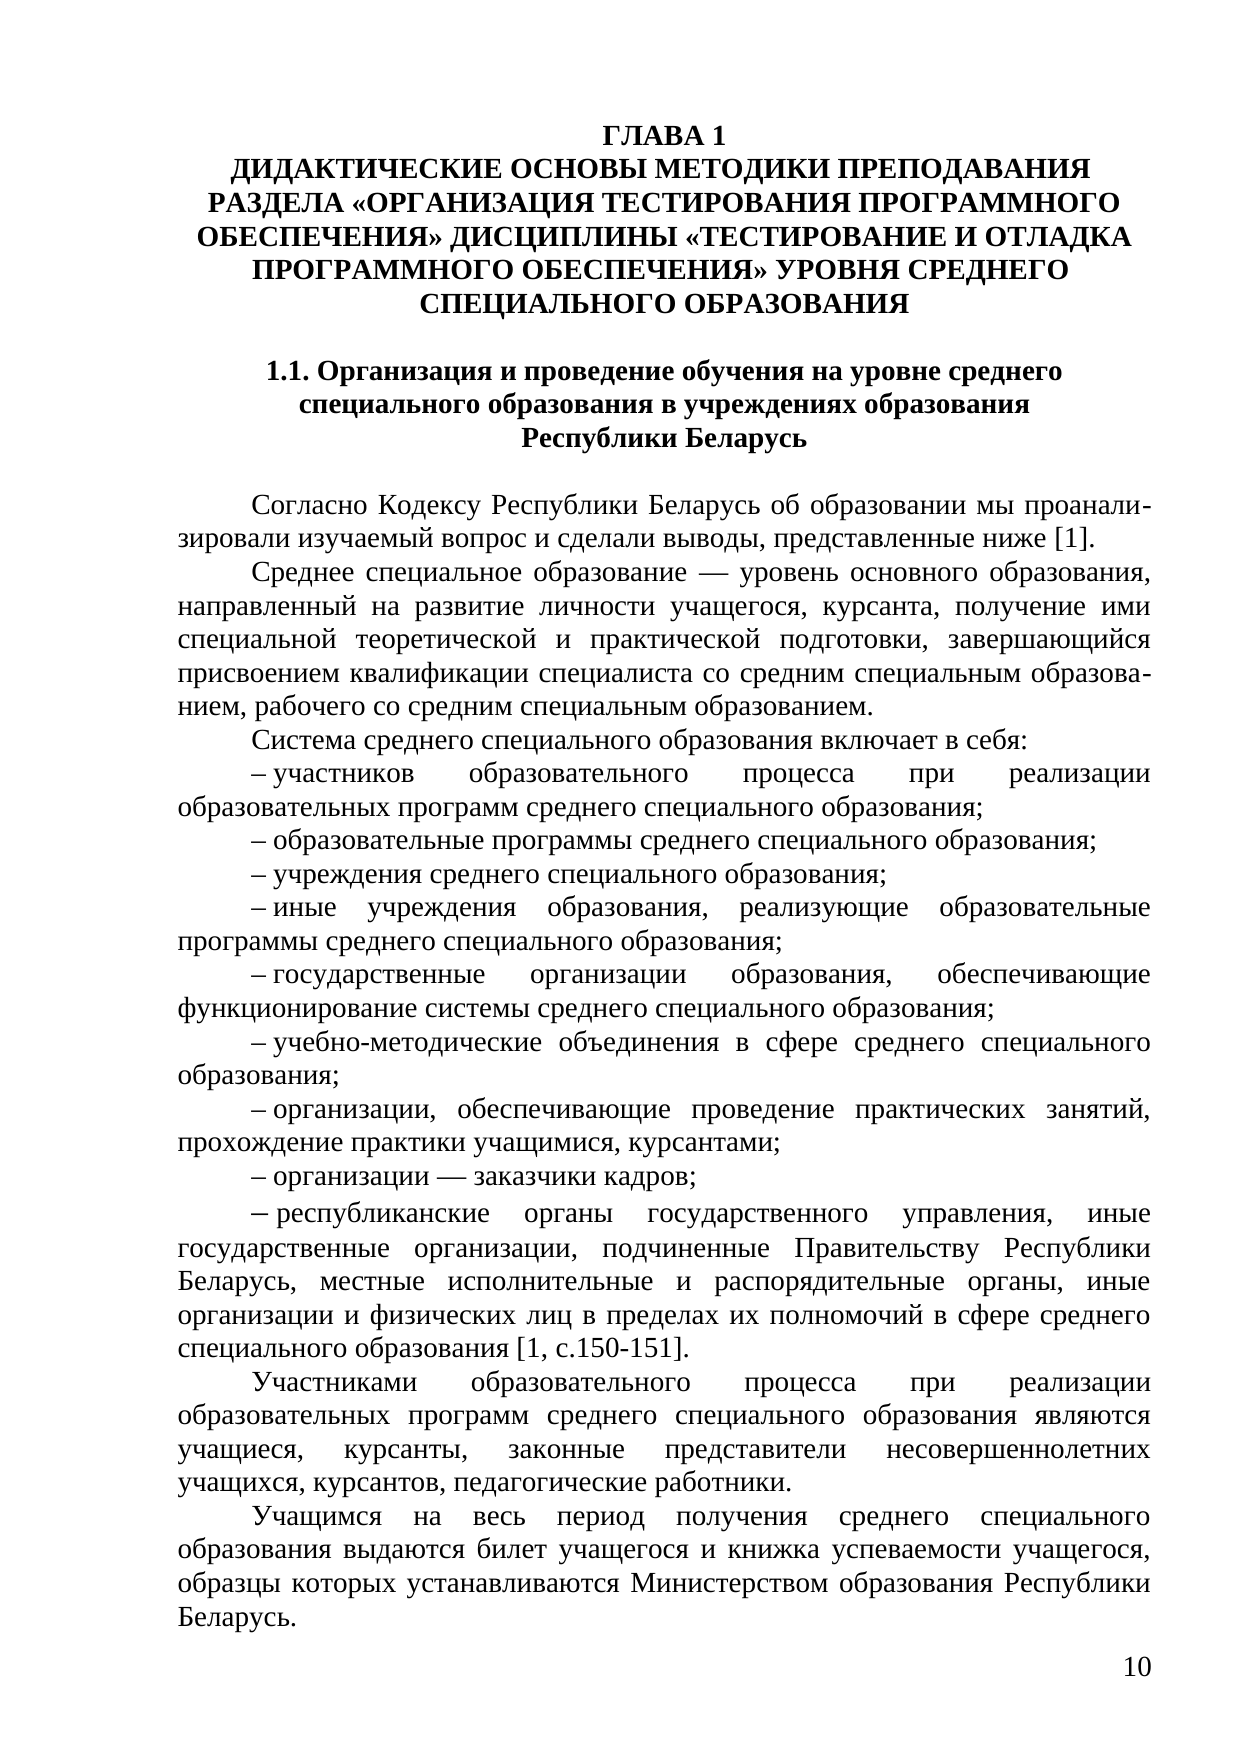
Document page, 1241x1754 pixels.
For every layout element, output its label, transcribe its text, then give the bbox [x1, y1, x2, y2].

list участников образовательного процесса при реализации образовательных программ среднего специального образования; [177, 755, 1151, 822]
list учреждения среднего специального образования; [177, 856, 1151, 889]
list Республики Беларусь [177, 420, 1151, 453]
text Дидактические основы методики преподавания раздела «Организация тестирования программного обеспечения» дисциплины «Тестирование и отладка программного обеспечения» уровня среднего специального образования [177, 152, 1151, 319]
list Система среднего специального образования включает в себя: [177, 722, 1151, 755]
list республиканские органы государственного управления, иные государственные организации, подчиненные Правительству Республики Беларусь, местные исполнительные и распорядительные органы, иные организации и физических лиц в пределах их полномочий в сфере среднего специального образования [1, c.150-151]. [177, 1191, 1151, 1364]
text Участниками образовательного процесса при реализации образовательных программ среднего специального образования являются учащиеся, курсанты, законные представители несовершеннолетних учащихся, курсантов, педагогические работники. [177, 1364, 1151, 1498]
list учебно-методические объединения в сфере среднего специального образования; [177, 1024, 1151, 1091]
list Организация и проведение обучения на уровне среднего [177, 353, 1151, 386]
list государственные организации образования, обеспечивающие функционирование системы среднего специального образования; [177, 957, 1151, 1024]
list иные учреждения образования, реализующие образовательные программы среднего специального образования; [177, 889, 1151, 957]
text Учащимся на весь период получения среднего специального образования выдаются билет учащегося и книжка успеваемости учащегося, образцы которых устанавливаются Министерством образования Республики Беларусь. [177, 1498, 1151, 1632]
list образовательные программы среднего специального образования; [177, 822, 1151, 856]
text Согласно Кодексу Республики Беларусь об образовании мы проанализировали изучаемый вопрос и сделали выводы, представленные ниже [1]. [177, 487, 1151, 554]
list организации — заказчики кадров; [177, 1158, 1151, 1191]
list Среднее специальное образование — уровень основного образования, направленный на развитие личности учащегося, курсанта, получение ими специальной теоретической и практической подготовки, завершающийся присвоением квалификации специалиста со средним специальным образованием, рабочего со средним специальным образованием. [177, 554, 1151, 722]
list организации, обеспечивающие проведение практических занятий, прохождение практики учащимися, курсантами; [177, 1091, 1151, 1158]
list специального образования в учреждениях образования [177, 386, 1151, 420]
text Глава 1 [177, 118, 1151, 152]
